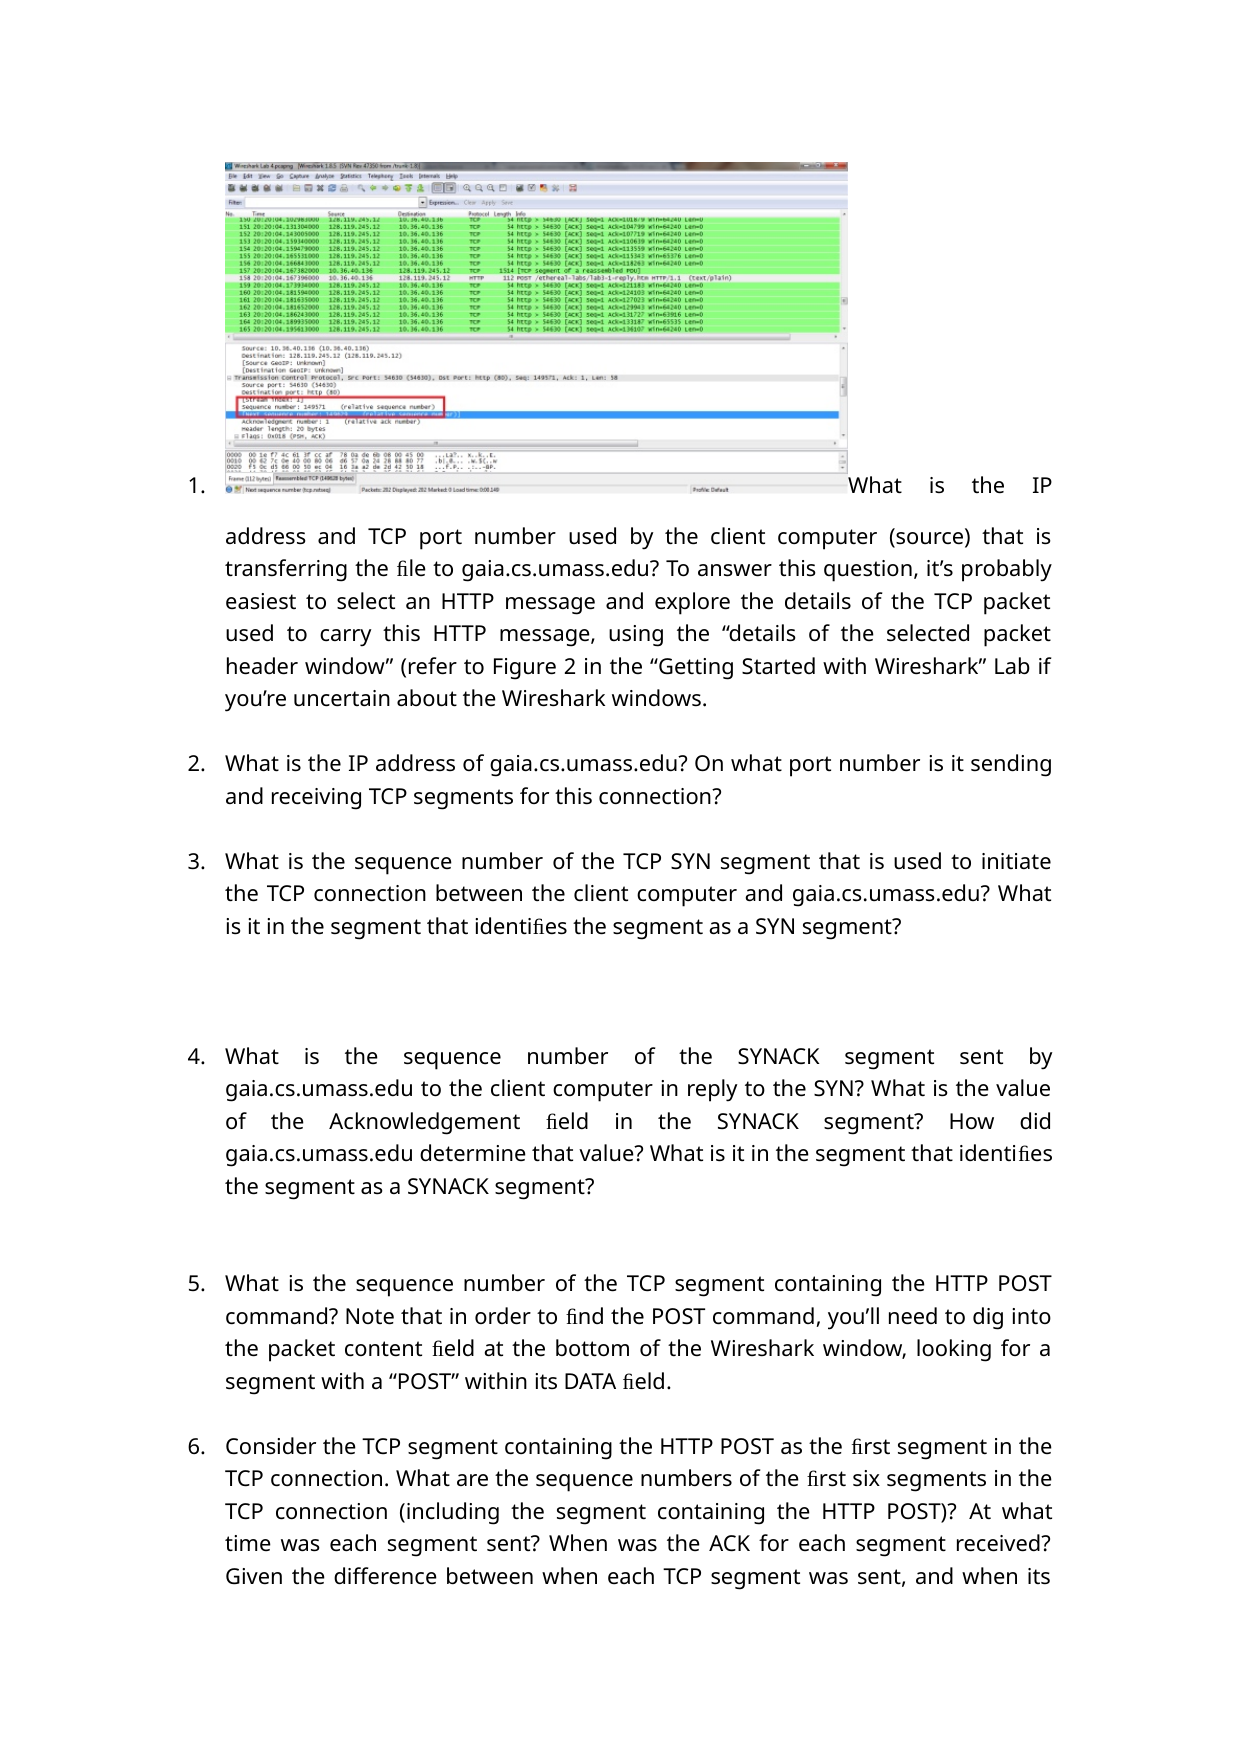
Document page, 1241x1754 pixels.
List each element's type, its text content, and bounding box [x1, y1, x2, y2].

list What is the sequence number of the TCP SYN segment that is used to initiate the TCP connection between the client computer and gaia.cs.umass.edu? What is it in the segment that identiﬁes the segment as a SYN segment? [187, 844, 1053, 942]
list What is the IP address of gaia.cs.umass.edu? On what port number is it sending and receiving TCP segments for this connection? [187, 747, 1053, 812]
list What is the sequence number of the SYNACK segment sent by gaia.cs.umass.edu to the client computer in reply to the SYN? What is the value of the Acknowledgement ﬁeld in the SYNACK segment? How did gaia.cs.umass.edu determine that value? What is it in the segment that identiﬁes the segment as a SYNACK segment? [187, 1039, 1053, 1202]
picture [225, 162, 848, 494]
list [187, 1429, 1053, 1592]
list What is the sequence number of the TCP segment containing the HTTP POST command? Note that in order to ﬁnd the POST command, you’ll need to dig into the packet content ﬁeld at the bottom of the Wireshark window, looking for a segment with a “POST” within its DATA ﬁeld. [187, 1267, 1053, 1397]
